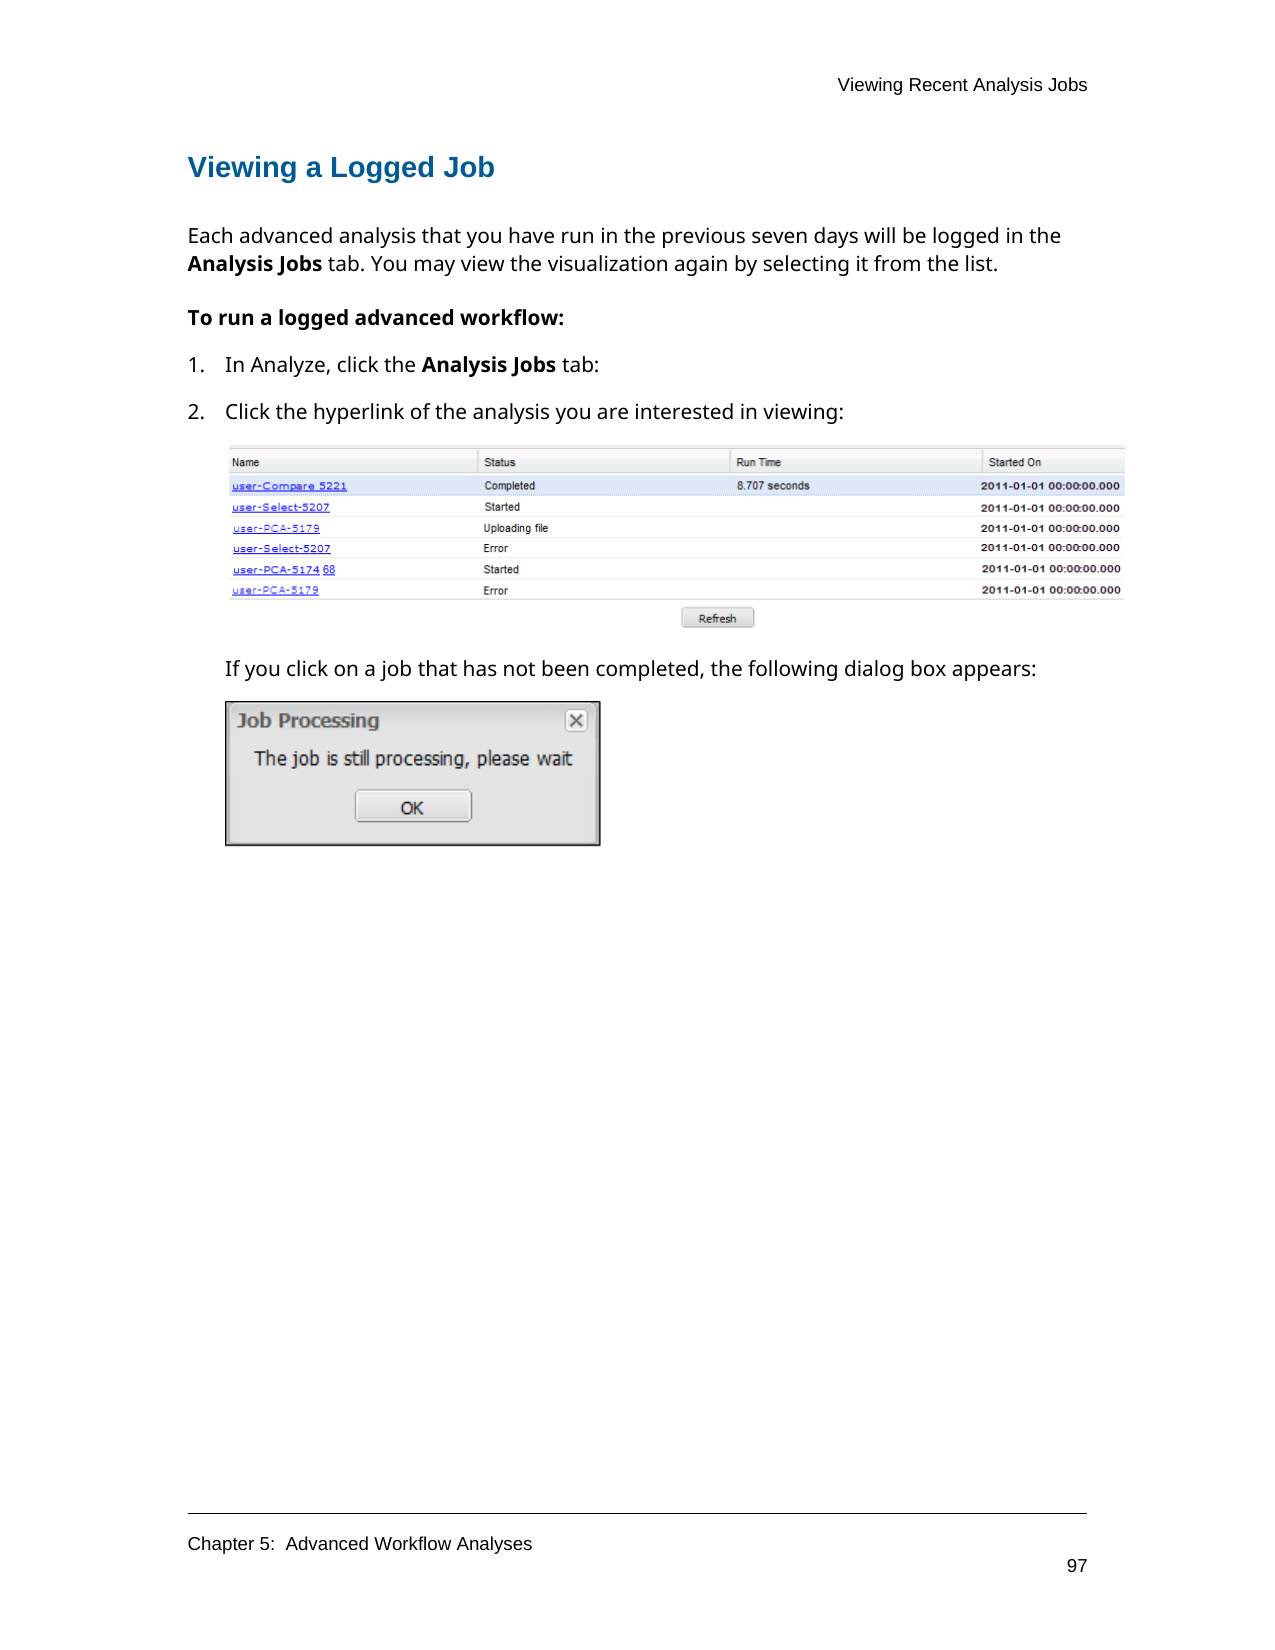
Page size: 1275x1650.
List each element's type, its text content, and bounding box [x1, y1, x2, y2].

subtitle Viewing a Logged Job [187, 150, 1087, 183]
picture [225, 444, 1125, 636]
list In Analyze, click the Analysis Jobs tab: [187, 350, 1087, 378]
list To run a logged advanced workflow: [187, 303, 1087, 331]
text Each advanced analysis that you have run in the previous seven days will be logged in the Analysis Jobs tab. You may view the visualization again by selecting it from the list. [187, 221, 1087, 278]
picture [225, 701, 603, 851]
list If you click on a job that has not been completed, the following dialog box appears: [225, 654, 1087, 683]
list Click the hyperlink of the analysis you are interested in viewing: [187, 397, 1087, 426]
